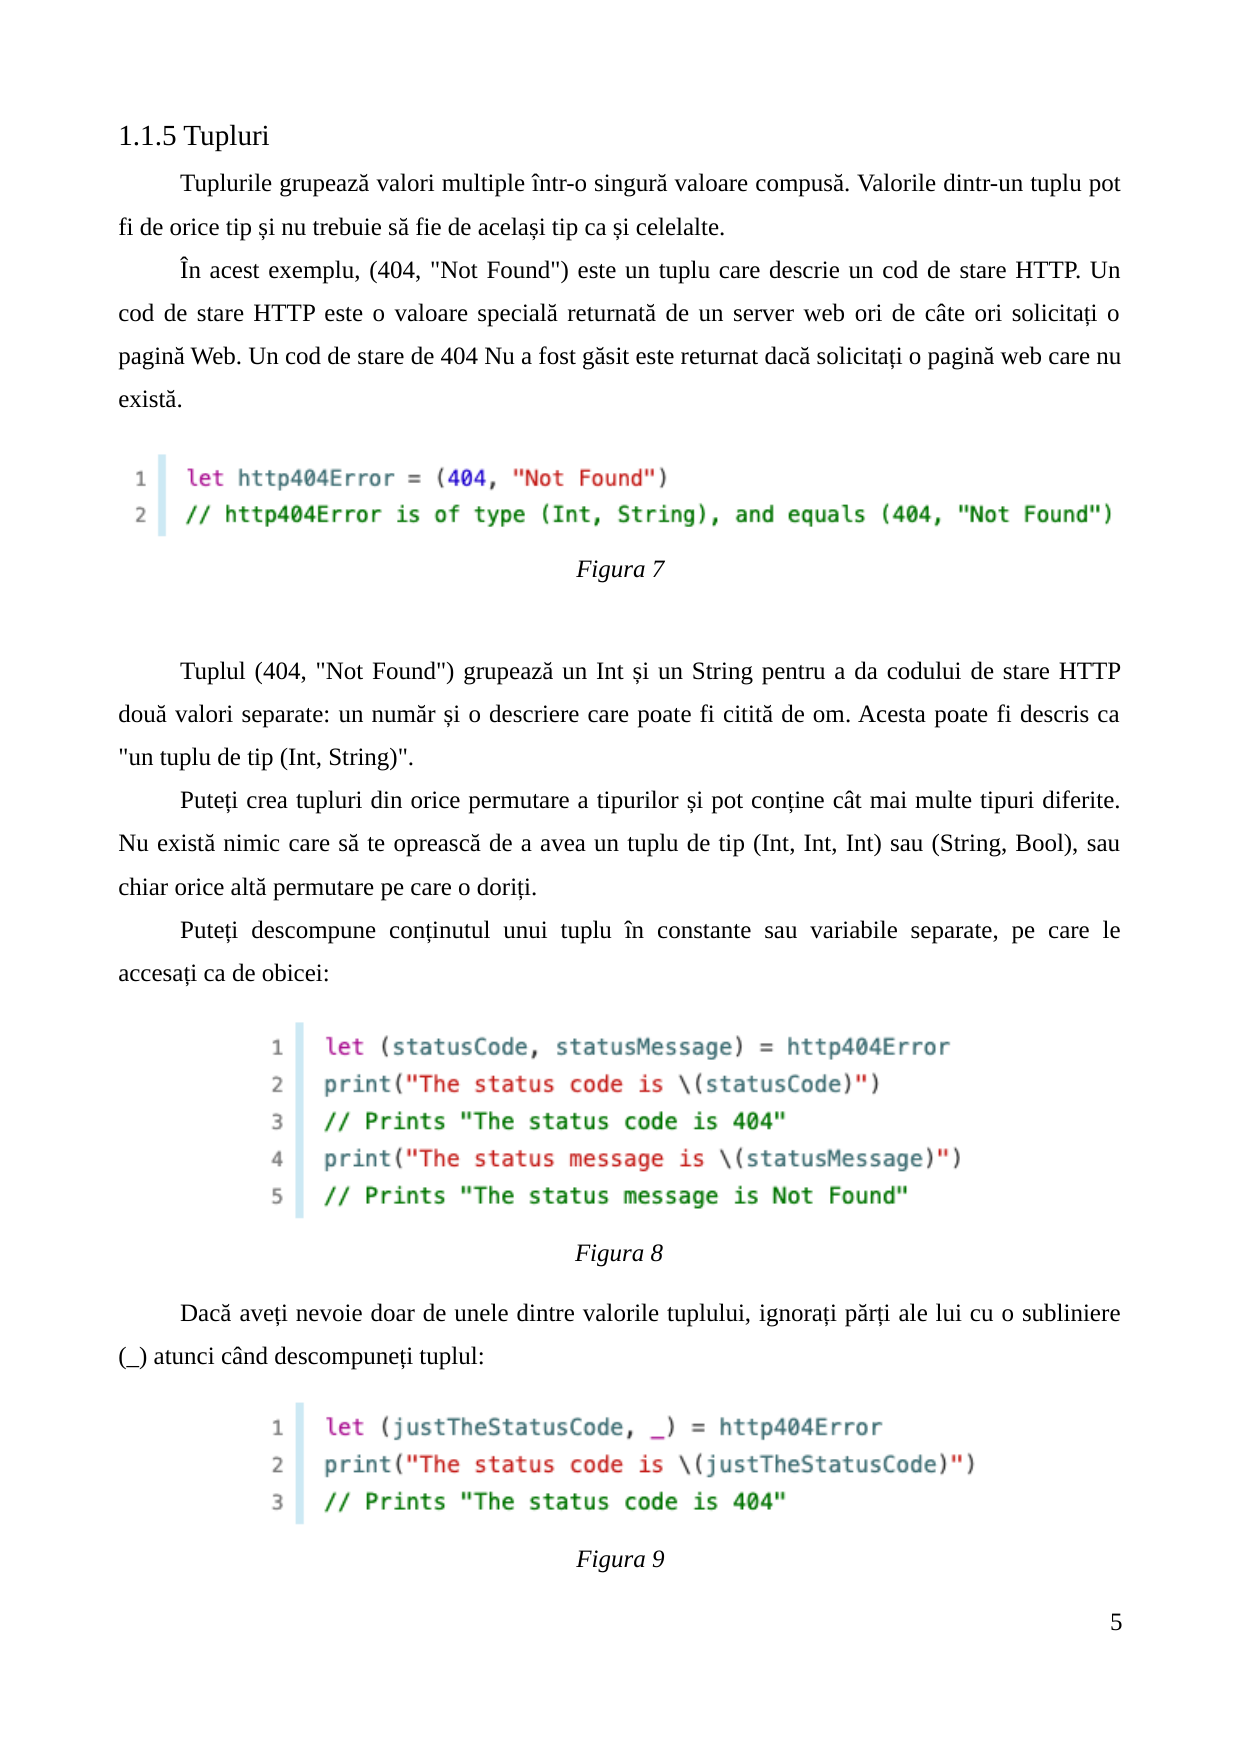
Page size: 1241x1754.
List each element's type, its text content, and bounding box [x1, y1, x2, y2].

subtitle 1.1.5 Tupluri [118, 118, 1122, 152]
text Tuplurile grupează valori multiple într-o singură valoare compusă. Valorile dintr-un tuplu pot fi de orice tip și nu trebuie să fie de același tip ca și celelalte. [118, 168, 1122, 240]
picture [257, 1013, 980, 1233]
text Tuplul (404, "Not Found") grupează un Int și un String pentru a da codului de stare HTTP două valori separate: un număr și o descriere care poate fi citită de om. Acesta poate fi descris ca "un tuplu de tip (Int, String)". [118, 656, 1122, 771]
text Puteți crea tupluri din orice permutare a tipurilor și pot conține cât mai multe tipuri diferite. Nu există nimic care să te oprească de a avea un tuplu de tip (Int, Int, Int) sau (String, Bool), sau chiar orice altă permutare pe care o doriți. [118, 785, 1122, 900]
picture [118, 439, 1123, 549]
text Dacă aveți nevoie doar de unele dintre valorile tuplului, ignorați părți ale lui cu o subliniere (_) atunci când descompuneți tuplul: [118, 1298, 1122, 1369]
picture [255, 1390, 986, 1539]
text Puteți descompune conținutul unui tuplu în constante sau variabile separate, pe care le accesați ca de obicei: [118, 915, 1122, 987]
text În acest exemplu, (404, "Not Found") este un tuplu care descrie un cod de stare HTTP. Un cod de stare HTTP este o valoare specială returnată de un server web ori de câte ori solicitați o pagină Web. Un cod de stare de 404 Nu a fost găsit este returnat dacă solicitați o pagină web care nu există. [118, 255, 1122, 413]
